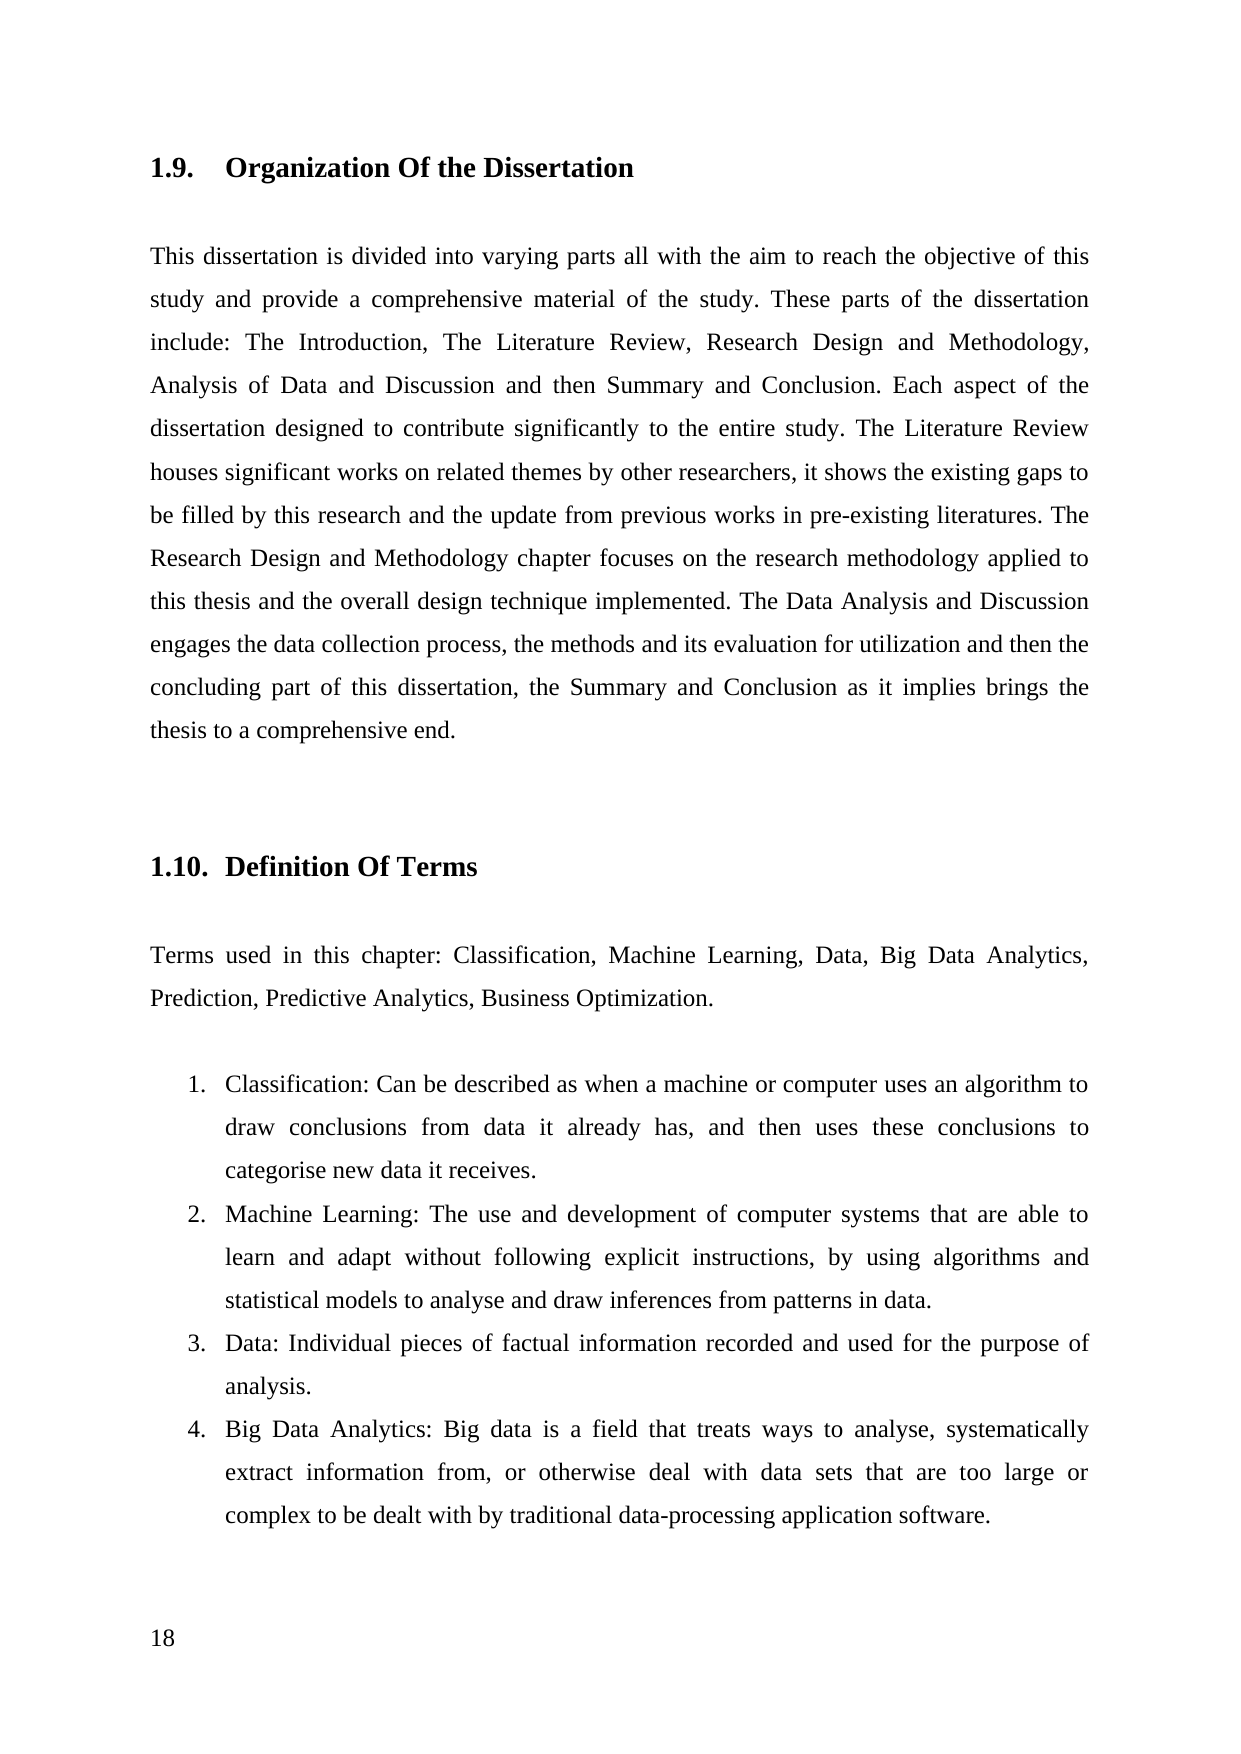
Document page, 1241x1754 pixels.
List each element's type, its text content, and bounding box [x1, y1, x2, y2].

text This dissertation is divided into varying parts all with the aim to reach the objective of this study and provide a comprehensive material of the study. These parts of the dissertation include: The Introduction, The Literature Review, Research Design and Methodology, Analysis of Data and Discussion and then Summary and Conclusion. Each aspect of the dissertation designed to contribute significantly to the entire study. The Literature Review houses significant works on related themes by other researchers, it shows the existing gaps to be filled by this research and the update from previous works in pre-existing literatures. The Research Design and Methodology chapter focuses on the research methodology applied to this thesis and the overall design technique implemented. The Data Analysis and Discussion engages the data collection process, the methods and its evaluation for utilization and then the concluding part of this dissertation, the Summary and Conclusion as it implies brings the thesis to a comprehensive end. [150, 241, 1090, 744]
list Classification: Can be described as when a machine or computer uses an algorithm to draw conclusions from data it already has, and then uses these conclusions to categorise new data it receives. [187, 1069, 1090, 1184]
list Machine Learning: The use and development of computer systems that are able to learn and adapt without following explicit instructions, by using algorithms and statistical models to analyse and draw inferences from patterns in data. [187, 1199, 1090, 1314]
subtitle Organization Of the Dissertation [150, 150, 1090, 183]
text Terms used in this chapter: Classification, Machine Learning, Data, Big Data Analytics, Prediction, Predictive Analytics, Business Optimization. [150, 940, 1090, 1012]
list Data: Individual pieces of factual information recorded and used for the purpose of analysis. [187, 1328, 1090, 1400]
subtitle Definition Of Terms [150, 849, 1090, 882]
list Big Data Analytics: Big data is a field that treats ways to analyse, systematically extract information from, or otherwise deal with data sets that are too large or complex to be dealt with by traditional data-processing application software. [187, 1414, 1090, 1529]
